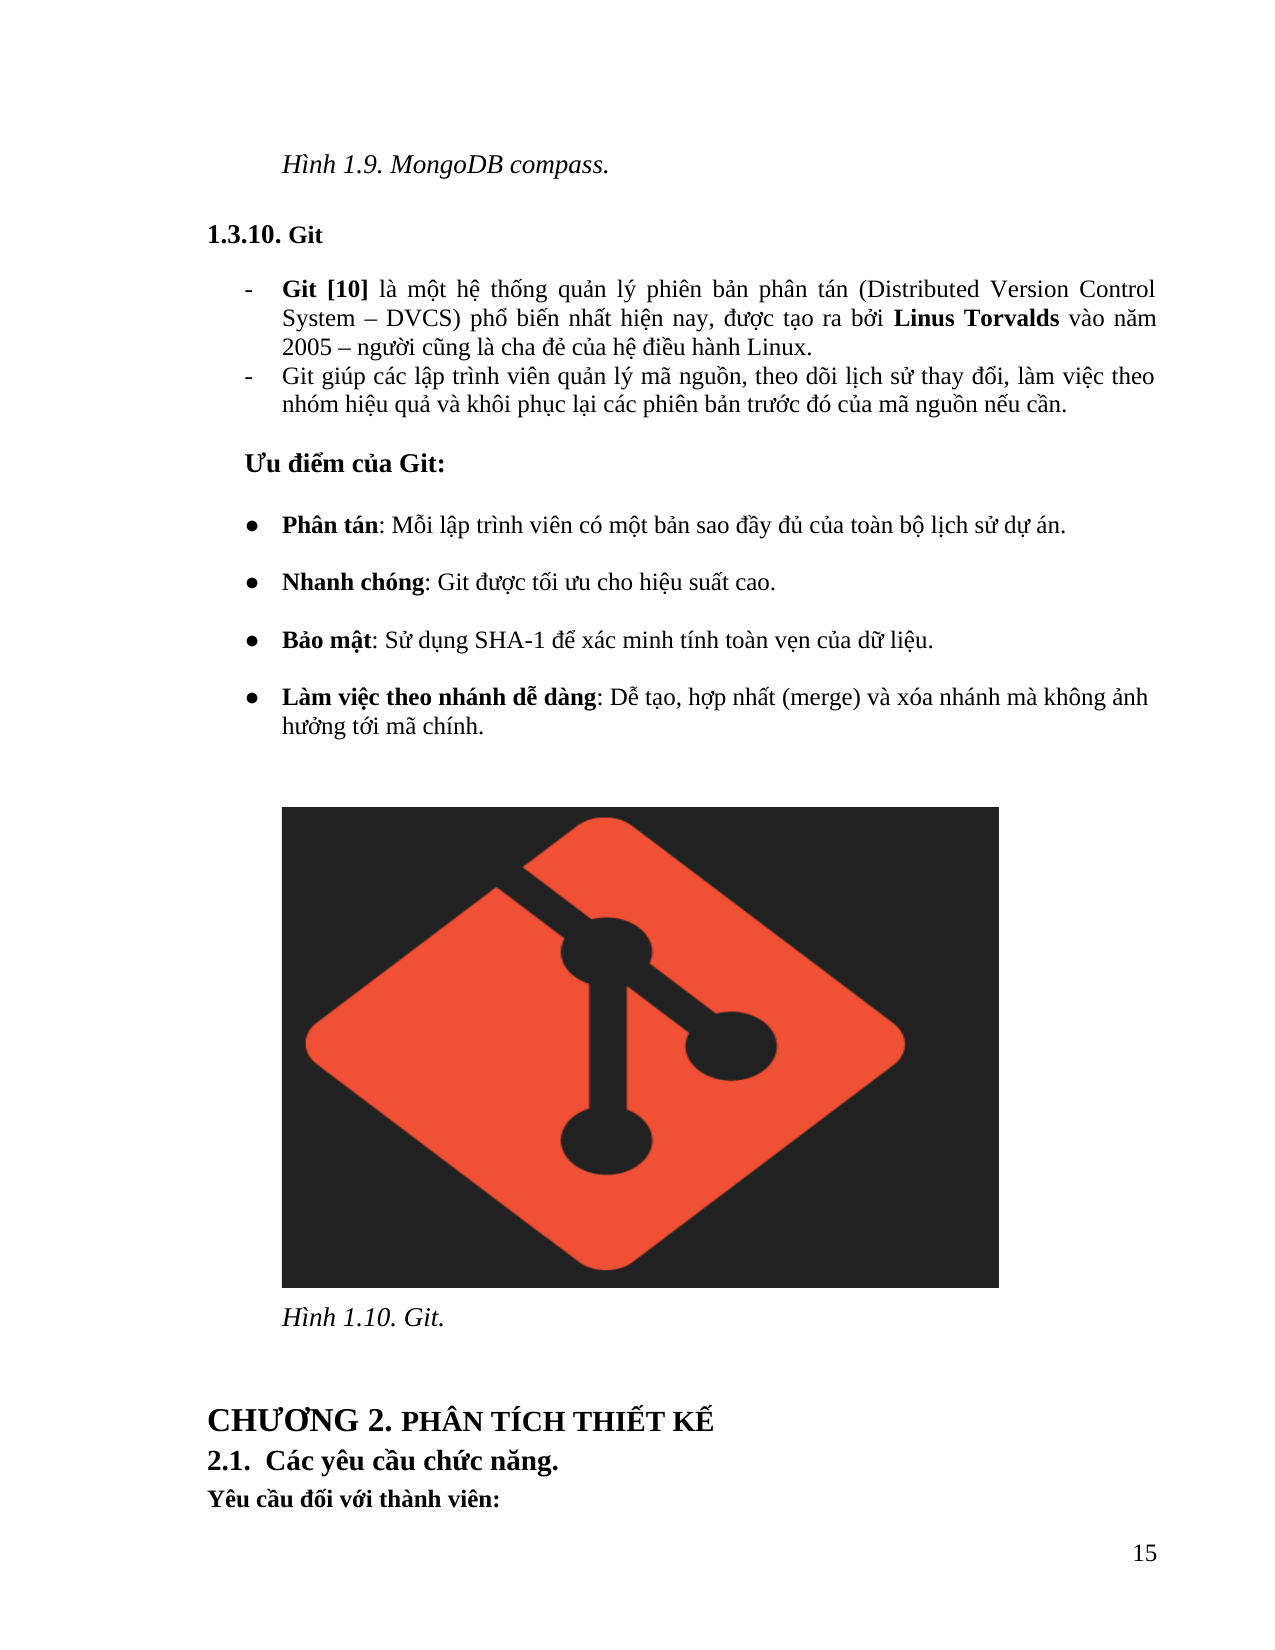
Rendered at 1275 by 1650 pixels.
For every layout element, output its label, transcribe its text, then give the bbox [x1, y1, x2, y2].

text Yêu cầu đối với thành viên: [207, 1484, 1157, 1513]
subtitle Ưu điểm của Git: [244, 447, 1157, 478]
list Bảo mật: Sử dụng SHA-1 để xác minh tính toàn vẹn của dữ liệu. [244, 625, 1157, 682]
picture [281, 807, 999, 1288]
list Làm việc theo nhánh dễ dàng: Dễ tạo, hợp nhất (merge) và xóa nhánh mà không ảnh hưởng tới mã chính. [244, 682, 1157, 740]
list Nhanh chóng: Git được tối ưu cho hiệu suất cao. [244, 567, 1157, 625]
subtitle CHƯƠNG 2. PHÂN TÍCH THIẾT KẾ [207, 1400, 1157, 1438]
list Git [10] là một hệ thống quản lý phiên bản phân tán (Distributed Version Control System – DVCS) phổ biến nhất hiện nay, được tạo ra bởi Linus Torvalds vào năm 2005 – người cũng là cha đẻ của hệ điều hành Linux. [244, 274, 1157, 361]
subtitle Hình 1.10. Git. [207, 1301, 1157, 1332]
subtitle Hình 1.9. MongoDB compass. [207, 148, 1157, 179]
subtitle 2.1. Các yêu cầu chức năng. [207, 1443, 1157, 1476]
list Phân tán: Mỗi lập trình viên có một bản sao đầy đủ của toàn bộ lịch sử dự án. [244, 510, 1157, 567]
subtitle 1.3.10. Git [207, 218, 1157, 249]
list Git giúp các lập trình viên quản lý mã nguồn, theo dõi lịch sử thay đổi, làm việc theo nhóm hiệu quả và khôi phục lại các phiên bản trước đó của mã nguồn nếu cần. [244, 361, 1157, 418]
